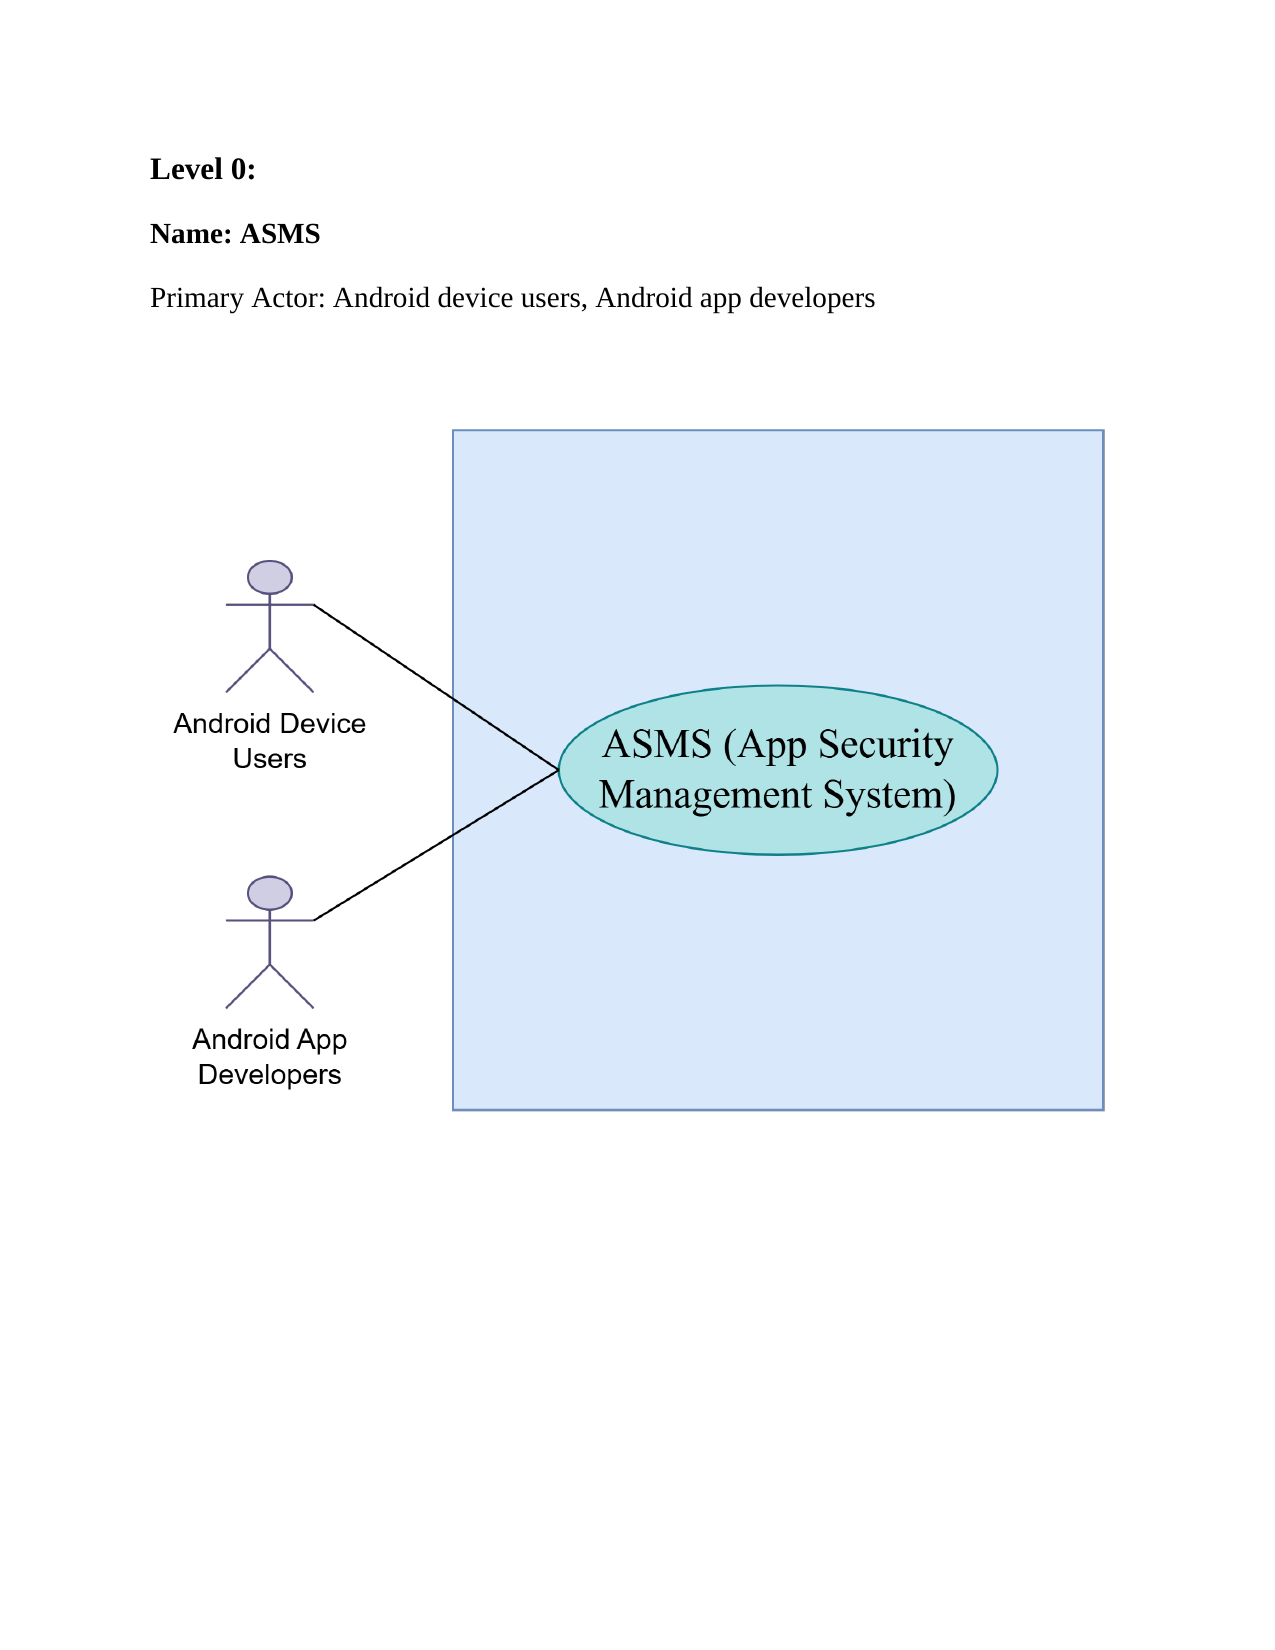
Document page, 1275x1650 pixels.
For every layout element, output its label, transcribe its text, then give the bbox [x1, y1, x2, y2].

text Primary Actor: Android device users, Android app developers [150, 280, 1125, 313]
subtitle Level 0: [150, 150, 1125, 186]
text Name: ASMS [150, 216, 1125, 250]
picture [150, 406, 1125, 1132]
